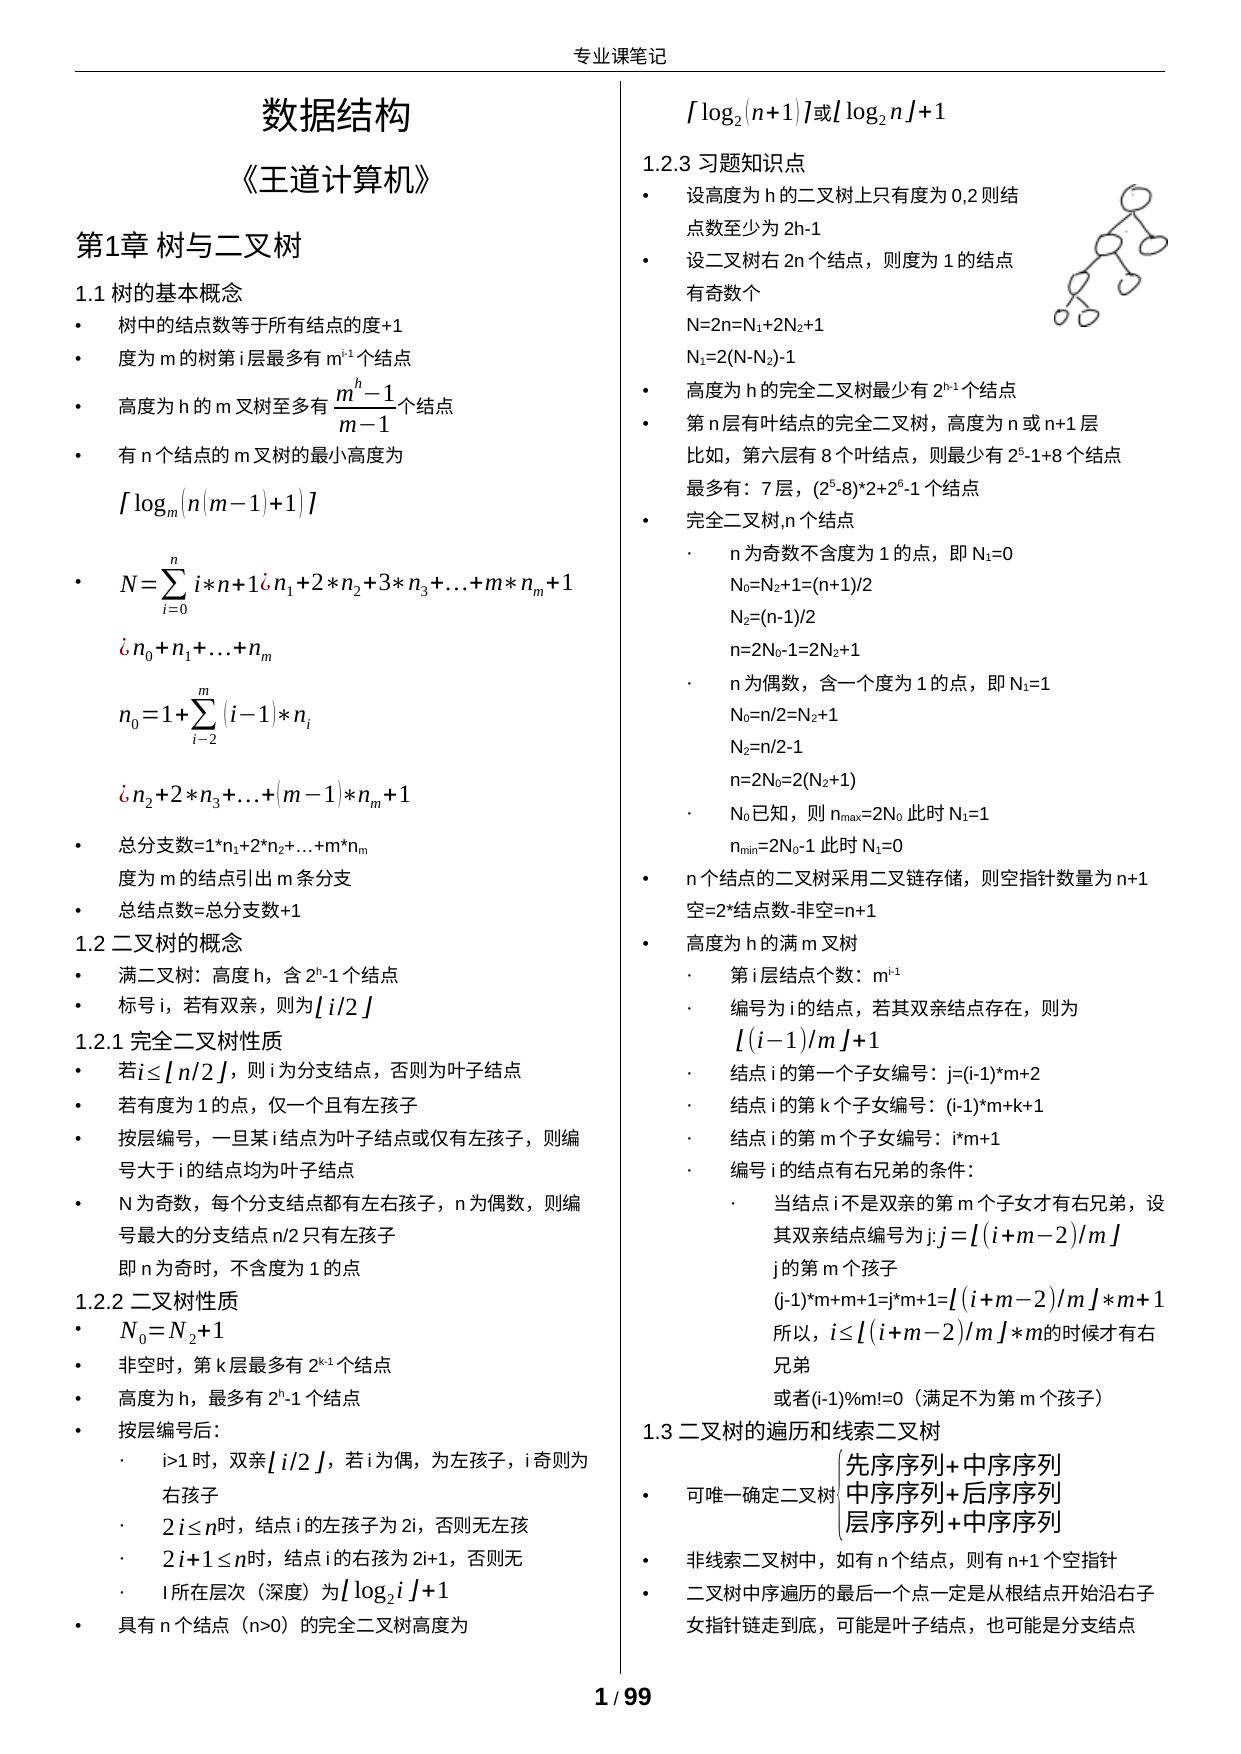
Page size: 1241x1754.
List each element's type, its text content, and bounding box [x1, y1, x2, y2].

list 编号i的结点有右兄弟的条件： [686, 1153, 1165, 1186]
text N为奇数，每个分支结点都有左右孩子，n为偶数，则编号最大的分支结点n/2只有左孩子 即n为奇时，不含度为1的点 [75, 1186, 598, 1283]
subtitle 数据结构 [75, 81, 598, 146]
text 设高度为h的二叉树上只有度为0,2则结点数至少为2h-1 [642, 178, 1165, 243]
list 结点i的第k个子女编号：(i-1)*m+k+1 [686, 1088, 1165, 1121]
text 若，则i为分支结点，否则为叶子结点 [75, 1056, 598, 1088]
list 第i层结点个数：mi-1 [686, 958, 1165, 991]
list N0已知，则nmax=2N0 此时N1=1 nmin=2N0-1 此时N1=0 [686, 796, 1165, 861]
text 若有度为1的点，仅一个且有左孩子 [75, 1088, 598, 1121]
text 具有n个结点（n>0）的完全二叉树高度为 或 [642, 81, 1165, 146]
list 时，结点i的右孩为2i+1，否则无 [119, 1543, 598, 1576]
subtitle 二叉树的概念 [75, 926, 598, 958]
list 当结点i不是双亲的第m个子女才有右兄弟，设其双亲结点编号为j: j的第m个孩子 (j-1)*m+m+1=j*m+1= 所以，的时候才有右兄弟 或者(i-1)%m!=0（满足不为第m个孩子） [730, 1186, 1165, 1413]
text 总结点数=总分支数+1 [75, 893, 598, 926]
text 有n个结点的m叉树的最小高度为 [75, 438, 598, 536]
text n个结点的二叉树采用二叉链存储，则空指针数量为n+1 空=2*结点数-非空=n+1 [642, 861, 1165, 926]
list N0=n/2=N2+1 [730, 698, 1165, 731]
list N2=(n-1)/2 [730, 601, 1165, 633]
list 结点i的第一个子女编号：j=(i-1)*m+2 [686, 1056, 1165, 1088]
text 非线索二叉树中，如有n个结点，则有n+1个空指针 [642, 1543, 1165, 1576]
text 总分支数=1*n1+2*n2+…+m*nm 度为m的结点引出m条分支 [75, 828, 598, 893]
subtitle 树的基本概念 [75, 276, 598, 308]
list N0=N2+1=(n+1)/2 [730, 568, 1165, 601]
list 时，结点i的左孩子为2i，否则无左孩 [119, 1511, 598, 1543]
text 非空时，第k层最多有2k-1个结点 [75, 1348, 598, 1381]
text 第n层有叶结点的完全二叉树，高度为n或n+1层 比如，第六层有8个叶结点，则最少有25-1+8个结点 最多有：7层，(25-8)*2+26-1个结点 [642, 406, 1165, 503]
list n为偶数，含一个度为1的点，即N1=1 [686, 666, 1165, 698]
text 高度为h的m叉树至多有 个结点 [75, 373, 598, 438]
text 按层编号后： [75, 1413, 598, 1446]
list n=2N0-1=2N2+1 [730, 633, 1165, 666]
list 结点i的第m个子女编号：i*m+1 [686, 1121, 1165, 1153]
text 设二叉树右2n个结点，则度为1的结点有奇数个 N=2n=N1+2N2+1 N1=2(N-N2)-1 [642, 243, 1165, 373]
subtitle 二叉树的遍历和线索二叉树 [642, 1413, 1165, 1446]
list i>1时，双亲，若i为偶，为左孩子，i奇则为右孩子 [119, 1446, 598, 1511]
text 度为m的树第i层最多有mi-1个结点 [75, 341, 598, 373]
text 高度为h的满m叉树 [642, 926, 1165, 958]
text 具有n个结点（n>0）的完全二叉树高度为 或 [75, 1608, 598, 1641]
text 完全二叉树,n个结点 [642, 503, 1165, 536]
subtitle 习题知识点 [642, 146, 1165, 178]
list n为奇数不含度为1的点，即N1=0 [686, 536, 1165, 568]
subtitle 《王道计算机》 [75, 146, 598, 211]
subtitle 二叉树性质 [75, 1283, 598, 1316]
list n=2N0=2(N2+1) [730, 763, 1165, 796]
subtitle 树与二叉树 [75, 211, 598, 276]
list 编号为i的结点，若其双亲结点存在，则为 [686, 991, 1165, 1056]
text 二叉树中序遍历的最后一个点一定是从根结点开始沿右子女指针链走到底，可能是叶子结点，也可能是分支结点 [642, 1576, 1165, 1641]
text 高度为h，最多有2h-1个结点 [75, 1381, 598, 1413]
subtitle 完全二叉树性质 [75, 1023, 598, 1056]
text 标号i，若有双亲，则为 [75, 991, 598, 1023]
text 树中的结点数等于所有结点的度+1 [75, 308, 598, 341]
text 高度为h的完全二叉树最少有2h-1个结点 [642, 373, 1165, 406]
text 可唯一确定二叉树 [642, 1446, 1165, 1543]
list N2=n/2-1 [730, 731, 1165, 763]
text 按层编号，一旦某i结点为叶子结点或仅有左孩子，则编号大于i的结点均为叶子结点 [75, 1121, 598, 1186]
text 满二叉树：高度h，含2h-1个结点 [75, 958, 598, 991]
list I所在层次（深度）为 [119, 1576, 598, 1608]
